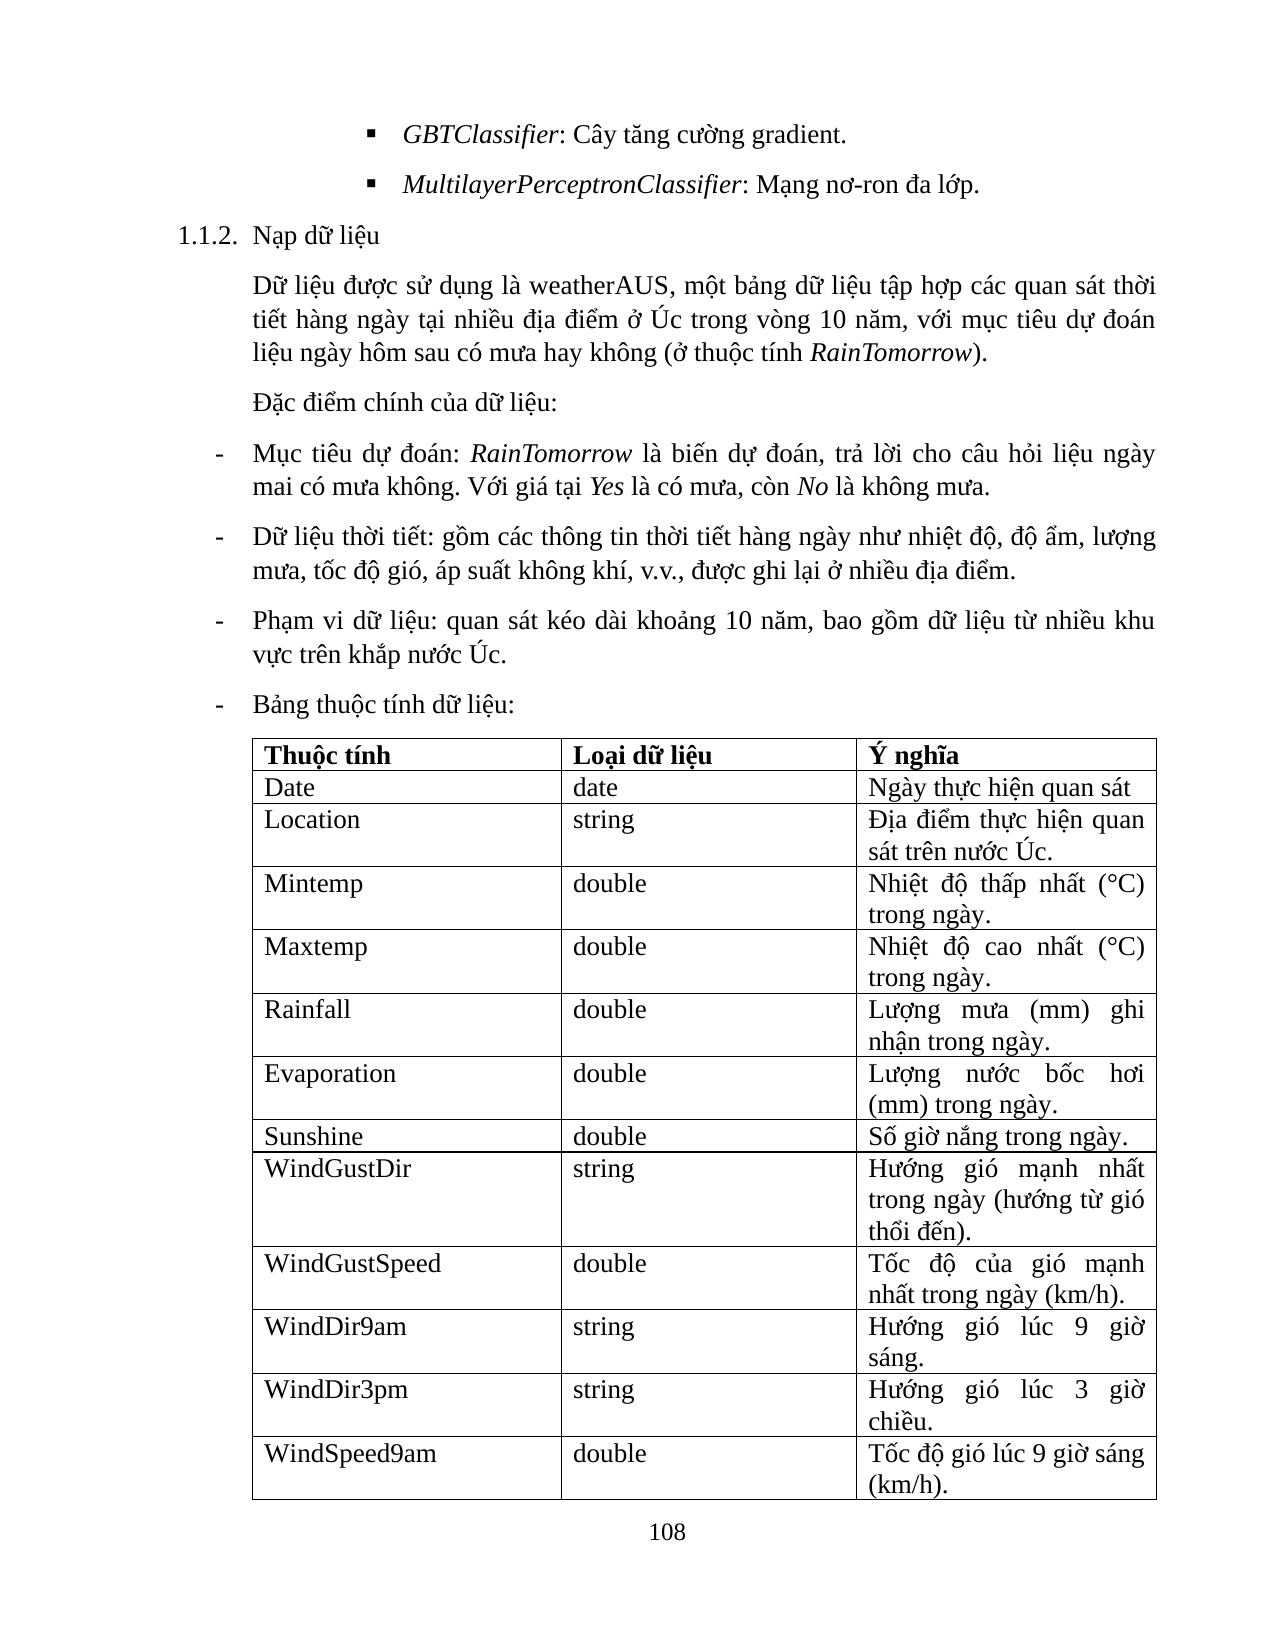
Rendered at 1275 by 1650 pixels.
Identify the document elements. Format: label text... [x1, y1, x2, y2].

table_cell string [562, 1374, 856, 1436]
table_cell double [562, 1120, 856, 1151]
table_header Loại dữ liệu [562, 739, 856, 770]
table_header Ý nghĩa [857, 739, 1156, 770]
table_cell double [562, 867, 856, 929]
table_cell Hướng gió lúc 9 giờ sáng. [857, 1310, 1156, 1372]
list Mục tiêu dự đoán: RainTomorrow là biến dự đoán, trả lời cho câu hỏi liệu ngày mai có mưa không. Với giá tại Yes là có mưa, còn No là không mưa. [215, 437, 1157, 501]
list MultilayerPerceptronClassifier: Mạng nơ-ron đa lớp. [365, 168, 1157, 200]
table_cell string [562, 804, 856, 866]
table_cell Sunshine [253, 1120, 561, 1151]
table_cell WindDir9am [253, 1310, 561, 1372]
table_cell Nhiệt độ thấp nhất (°C) trong ngày. [857, 867, 1156, 929]
table_cell double [562, 930, 856, 992]
table_cell Số giờ nắng trong ngày. [857, 1120, 1156, 1151]
list Phạm vi dữ liệu: quan sát kéo dài khoảng 10 năm, bao gồm dữ liệu từ nhiều khu vực trên khắp nước Úc. [215, 604, 1157, 669]
table_cell string [562, 1153, 856, 1246]
list Bảng thuộc tính dữ liệu: [215, 688, 1157, 719]
table_cell WindGustSpeed [253, 1247, 561, 1309]
table_cell Hướng gió mạnh nhất trong ngày (hướng từ gió thổi đến). [857, 1153, 1156, 1246]
table_cell double [562, 1247, 856, 1309]
list Dữ liệu thời tiết: gồm các thông tin thời tiết hàng ngày như nhiệt độ, độ ẩm, lượng mưa, tốc độ gió, áp suất không khí, v.v., được ghi lại ở nhiều địa điểm. [215, 520, 1157, 585]
table_cell string [562, 1310, 856, 1372]
table_cell Maxtemp [253, 930, 561, 992]
table_cell Ngày thực hiện quan sát [857, 771, 1156, 802]
list Đặc điểm chính của dữ liệu: [252, 386, 1157, 418]
table_cell double [562, 1437, 856, 1499]
table_cell Date [253, 771, 561, 802]
list Nạp dữ liệu [177, 219, 1157, 250]
table_cell Location [253, 804, 561, 866]
table_cell Evaporation [253, 1057, 561, 1119]
table_cell Lượng nước bốc hơi (mm) trong ngày. [857, 1057, 1156, 1119]
list GBTClassifier: Cây tăng cường gradient. [365, 118, 1157, 149]
table_cell Mintemp [253, 867, 561, 929]
table_cell double [562, 994, 856, 1056]
table_cell Tốc độ của gió mạnh nhất trong ngày (km/h). [857, 1247, 1156, 1309]
table_cell double [562, 1057, 856, 1119]
list Dữ liệu được sử dụng là weatherAUS, một bảng dữ liệu tập hợp các quan sát thời tiết hàng ngày tại nhiều địa điểm ở Úc trong vòng 10 năm, với mục tiêu dự đoán liệu ngày hôm sau có mưa hay không (ở thuộc tính RainTomorrow). [252, 269, 1157, 367]
table_cell date [562, 771, 856, 802]
table_cell WindSpeed9am [253, 1437, 561, 1499]
table_cell Lượng mưa (mm) ghi nhận trong ngày. [857, 994, 1156, 1056]
table_cell WindDir3pm [253, 1374, 561, 1436]
table_cell WindGustDir [253, 1153, 561, 1246]
table_header Thuộc tính [253, 739, 561, 770]
table_cell Nhiệt độ cao nhất (°C) trong ngày. [857, 930, 1156, 992]
table_cell Tốc độ gió lúc 9 giờ sáng (km/h). [857, 1437, 1156, 1499]
table_cell Địa điểm thực hiện quan sát trên nước Úc. [857, 804, 1156, 866]
table_cell Hướng gió lúc 3 giờ chiều. [857, 1374, 1156, 1436]
table_cell Rainfall [253, 994, 561, 1056]
